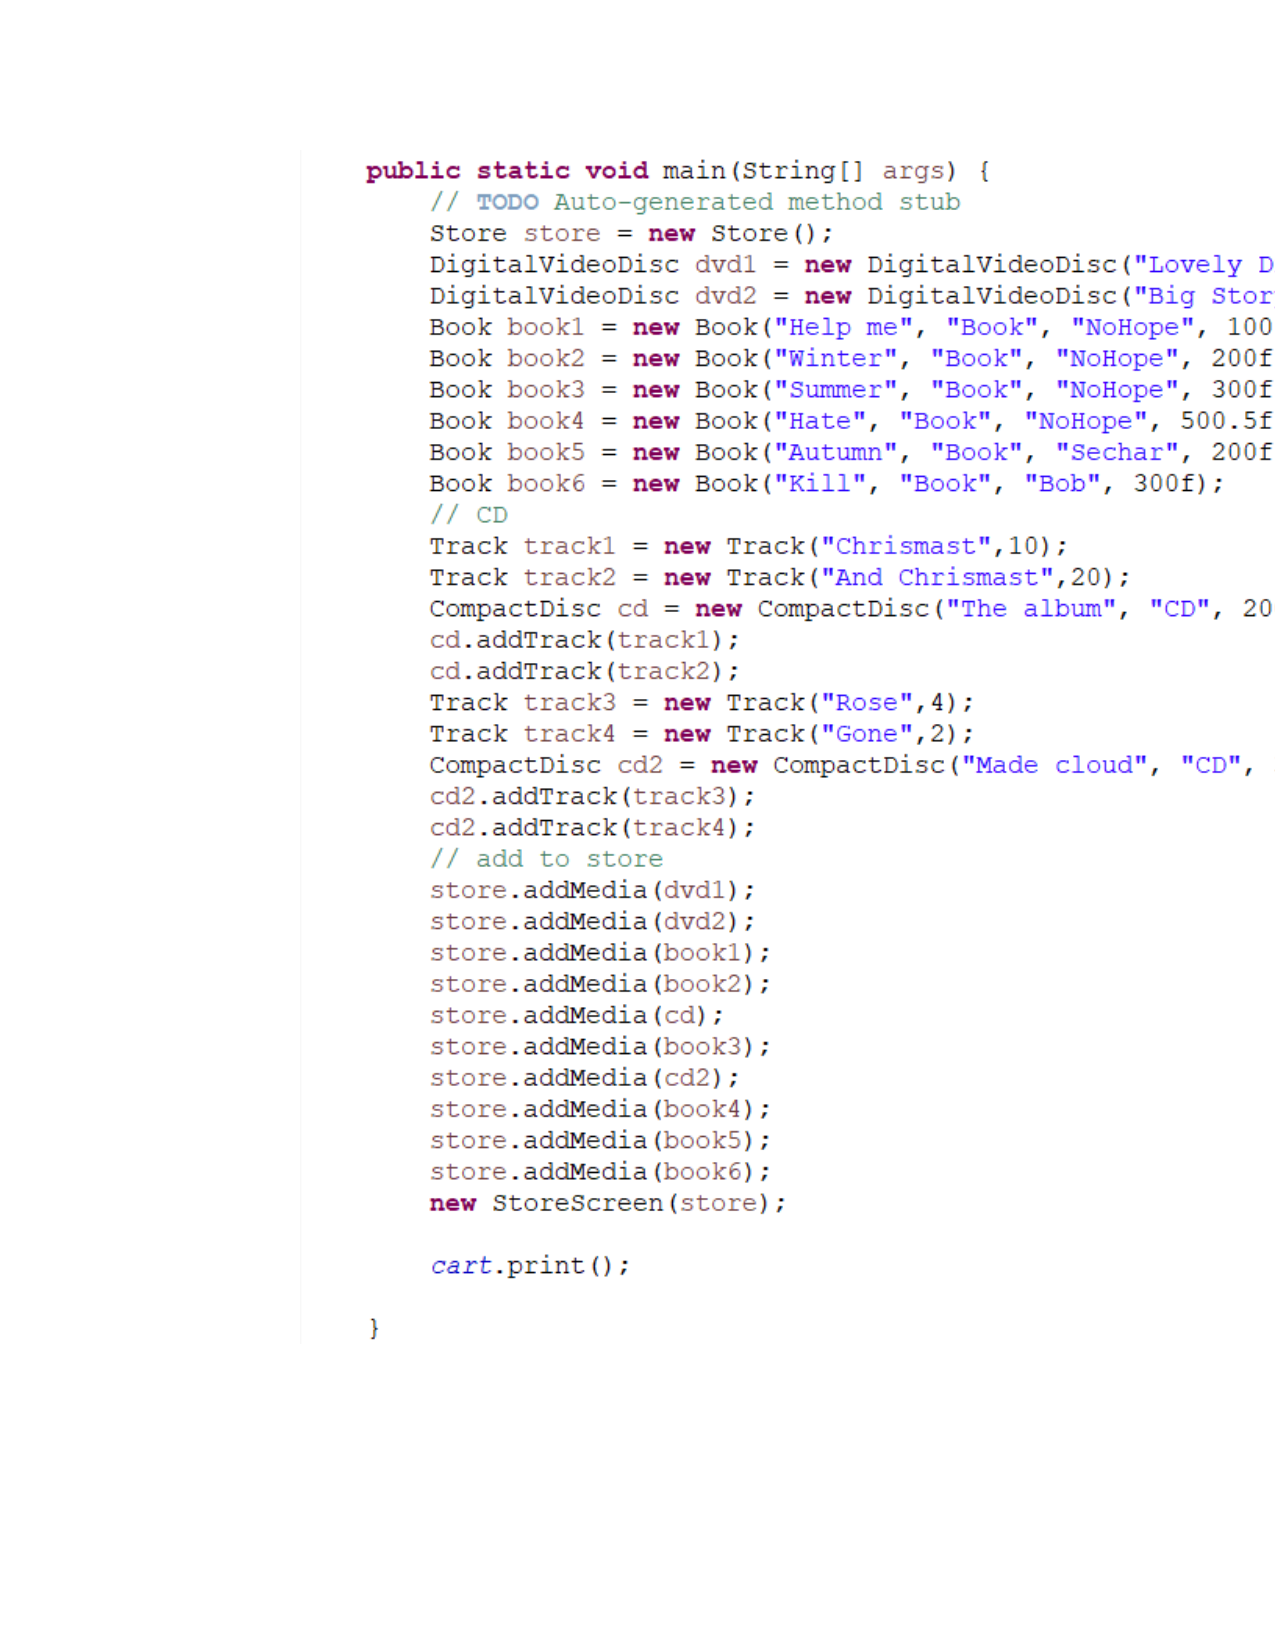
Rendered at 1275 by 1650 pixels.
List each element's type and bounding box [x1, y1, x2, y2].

picture [300, 150, 1275, 1344]
